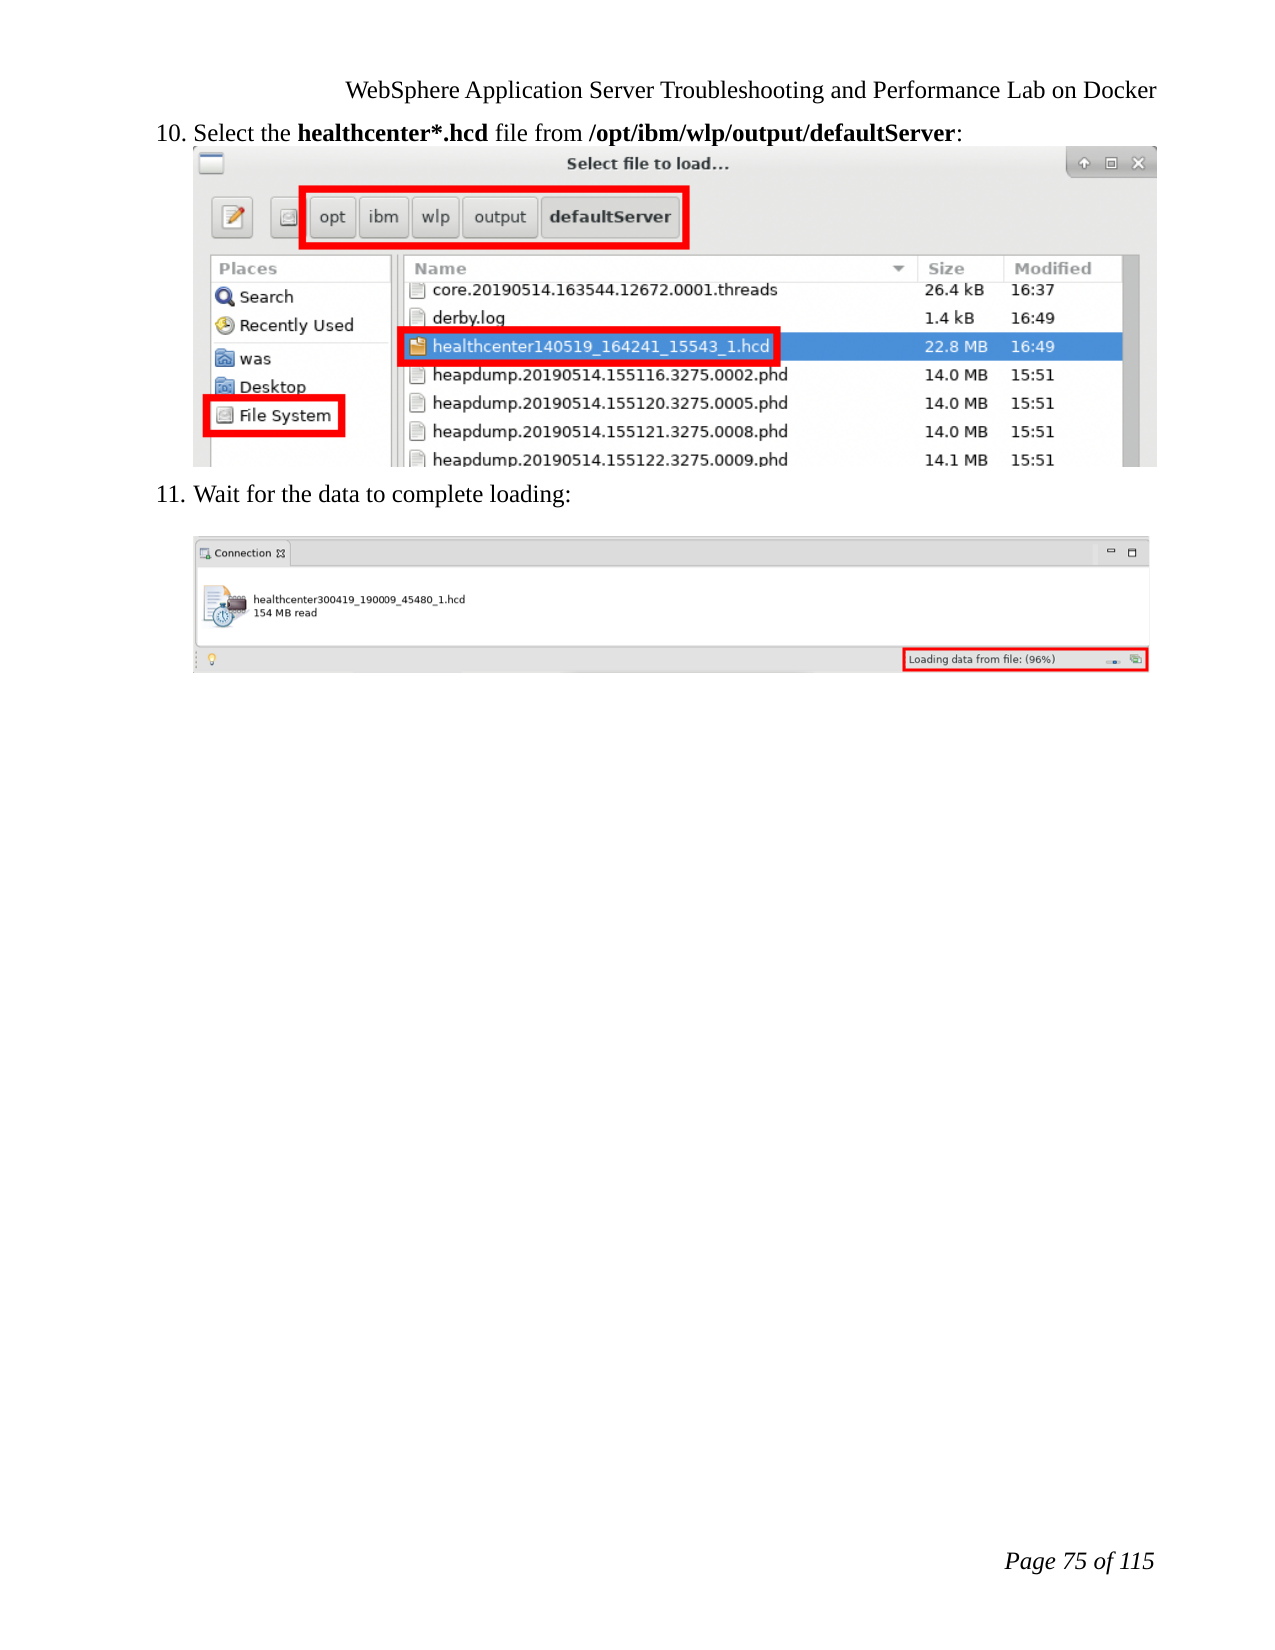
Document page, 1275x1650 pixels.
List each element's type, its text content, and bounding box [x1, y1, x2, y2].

picture [193, 536, 1150, 673]
picture [193, 146, 1157, 467]
